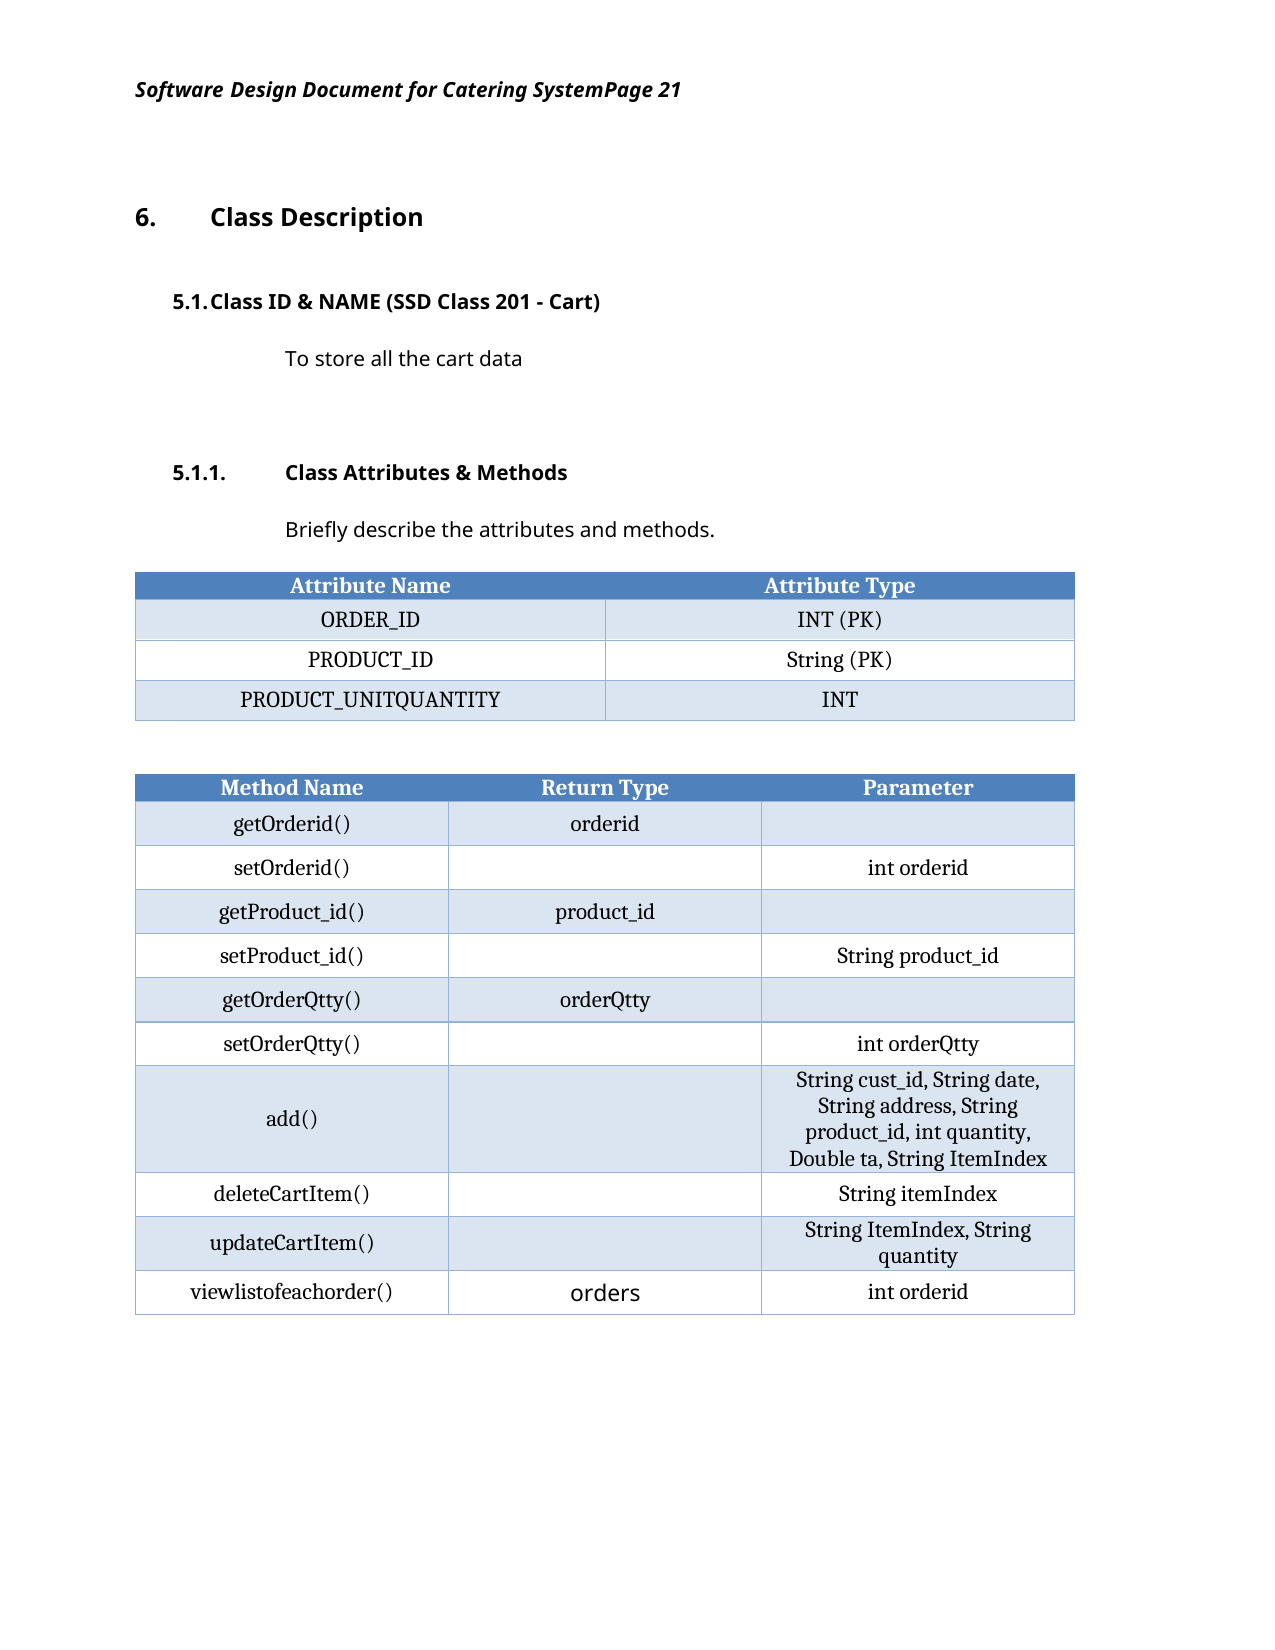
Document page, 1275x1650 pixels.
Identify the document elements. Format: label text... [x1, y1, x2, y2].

list To store all the cart data [210, 344, 1140, 373]
table_cell [449, 1023, 761, 1065]
table_cell updateCartItem() [136, 1217, 448, 1270]
table_header Attribute Type [606, 573, 1074, 599]
table_cell orderid [449, 802, 761, 845]
table_cell setProduct_id() [136, 934, 448, 977]
subtitle Class Description [135, 200, 1140, 234]
table_cell [449, 934, 761, 977]
table_cell [762, 890, 1074, 933]
table_cell product_id [449, 890, 761, 933]
table_cell getProduct_id() [136, 890, 448, 933]
table_cell int orderid [762, 846, 1074, 889]
table_cell ORDER_ID [136, 600, 605, 639]
table_header Parameter [762, 775, 1074, 801]
table_cell int orderQtty [762, 1023, 1074, 1065]
table_cell [449, 1173, 761, 1216]
table_cell orders [449, 1271, 761, 1314]
table_cell add() [136, 1066, 448, 1172]
list Briefly describe the attributes and methods. [210, 515, 1140, 543]
table_cell [449, 1217, 761, 1270]
table_header Return Type [449, 775, 761, 801]
table_cell String product_id [762, 934, 1074, 977]
table_cell INT (PK) [606, 600, 1074, 639]
table_cell [762, 802, 1074, 845]
table_cell String ItemIndex, String quantity [762, 1217, 1074, 1270]
table_cell getOrderQtty() [136, 978, 448, 1021]
table_cell PRODUCT_ID [136, 641, 605, 680]
table_cell setOrderid() [136, 846, 448, 889]
table_cell String itemIndex [762, 1173, 1074, 1216]
table_cell String (PK) [606, 641, 1074, 680]
table_cell viewlistofeachorder() [136, 1271, 448, 1314]
table_cell orderQtty [449, 978, 761, 1021]
table_cell INT [606, 681, 1074, 720]
list Class Attributes & Methods [172, 458, 1140, 487]
table_cell PRODUCT_UNITQUANTITY [136, 681, 605, 720]
table_cell [449, 1066, 761, 1172]
table_cell String cust_id, String date, String address, String product_id, int quantity, Double ta, String ItemIndex [762, 1066, 1074, 1172]
table_header Attribute Name [136, 573, 605, 599]
table_cell getOrderid() [136, 802, 448, 845]
table_cell setOrderQtty() [136, 1023, 448, 1065]
table_cell [762, 978, 1074, 1021]
table_cell [449, 846, 761, 889]
list Class ID & NAME (SSD Class 201 - Cart) [172, 287, 1140, 316]
table_cell deleteCartItem() [136, 1173, 448, 1216]
table_header Method Name [136, 775, 448, 801]
table_cell int orderid [762, 1271, 1074, 1314]
